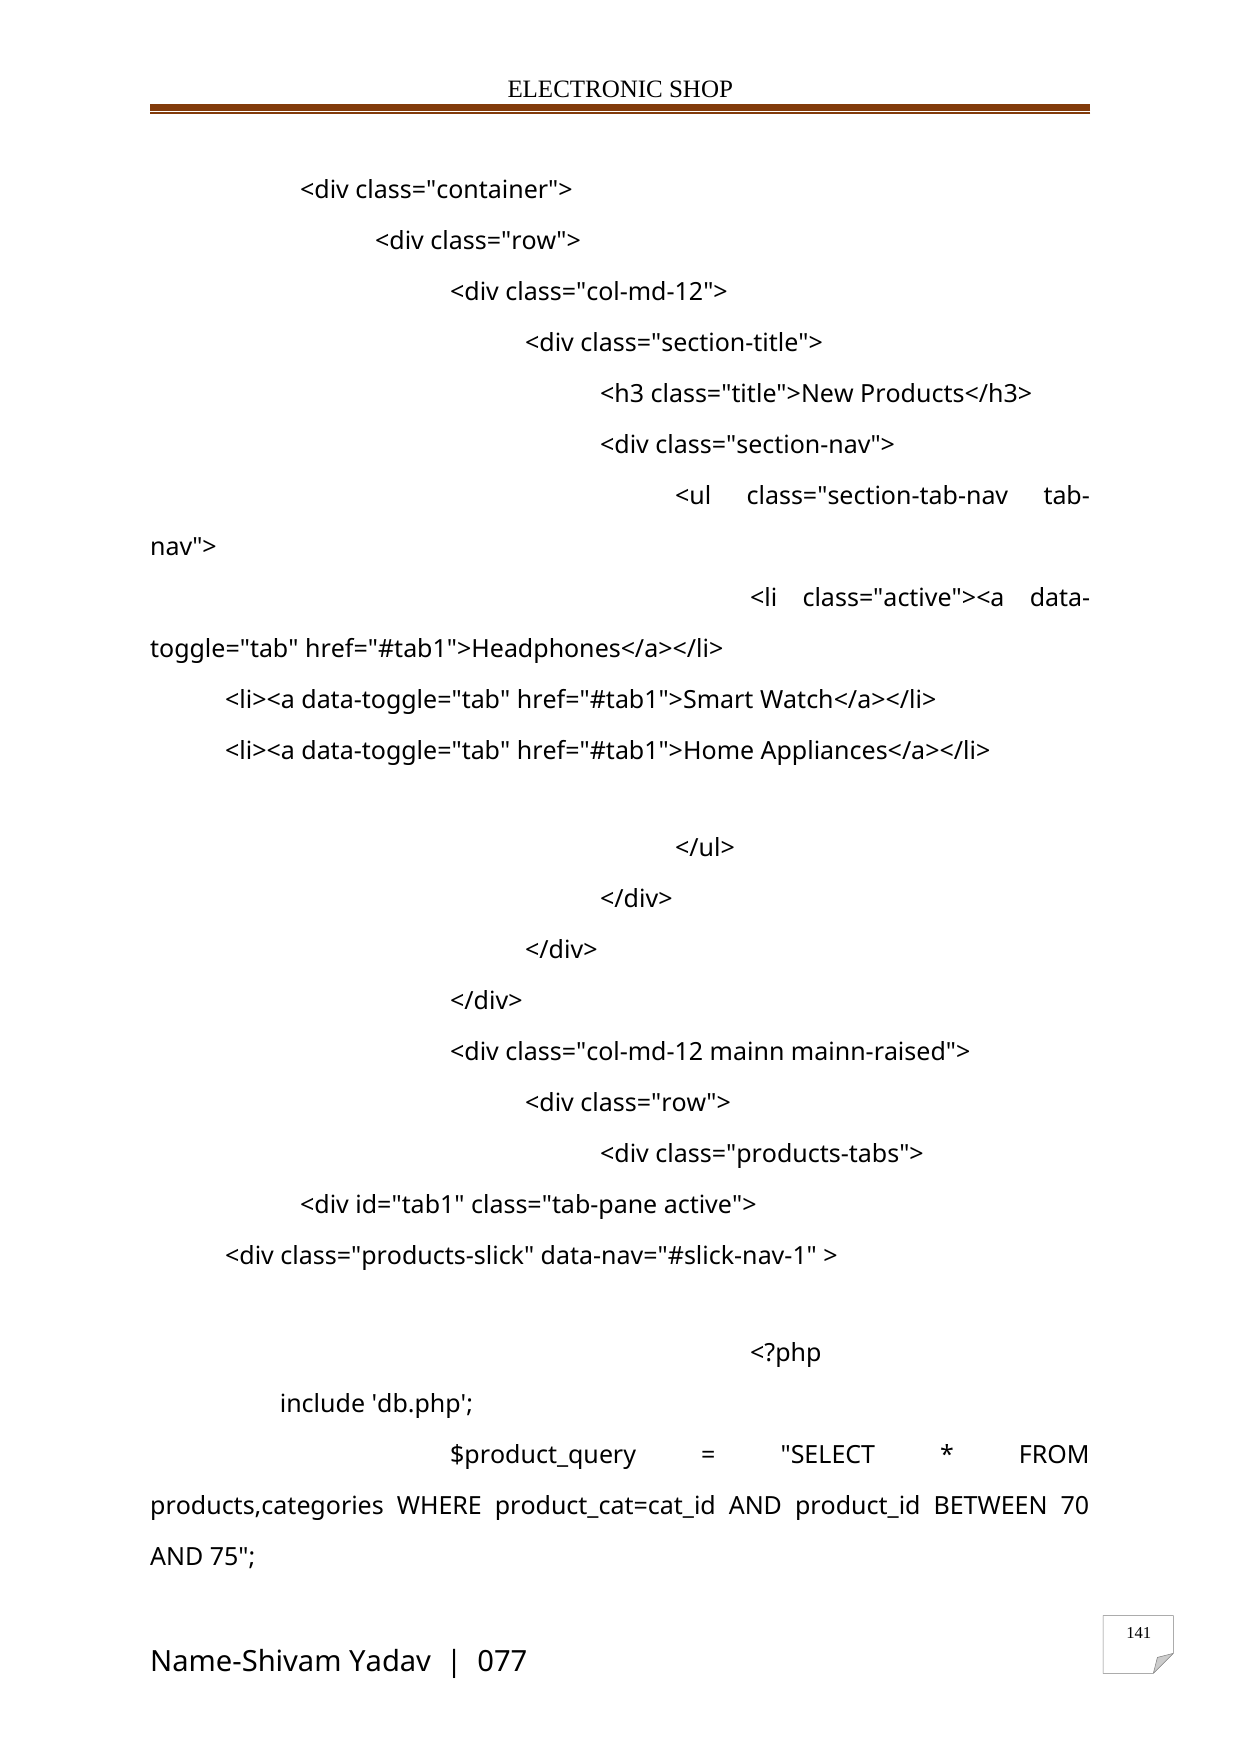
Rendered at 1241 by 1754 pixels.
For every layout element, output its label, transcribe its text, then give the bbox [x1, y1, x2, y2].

text <div class="products-slick" data-nav="#slick-nav-1" > [150, 1238, 1090, 1272]
text <?php [150, 1335, 1090, 1369]
text <li><a data-toggle="tab" href="#tab1">Home Appliances</a></li> [150, 733, 1090, 767]
text <div class="products-tabs"> [150, 1136, 1090, 1170]
text $product_query = "SELECT * FROM products,categories WHERE product_cat=cat_id AND product_id BETWEEN 70 AND 75"; [150, 1437, 1090, 1573]
text <div class="container"> [150, 171, 1090, 206]
text </div> [150, 932, 1090, 966]
text <div id="tab1" class="tab-pane active"> [150, 1187, 1090, 1221]
text <li><a data-toggle="tab" href="#tab1">Smart Watch</a></li> [150, 682, 1090, 716]
text </div> [150, 983, 1090, 1017]
text <div class="row"> [150, 1085, 1090, 1119]
text </ul> [150, 830, 1090, 864]
text <li class="active"><a data-toggle="tab" href="#tab1">Headphones</a></li> [150, 580, 1090, 665]
text <div class="col-md-12 mainn mainn-raised"> [150, 1034, 1090, 1068]
text </div> [150, 881, 1090, 915]
text <h3 class="title">New Products</h3> [150, 376, 1090, 410]
text <div class="col-md-12"> [150, 273, 1090, 308]
text <div class="section-nav"> [150, 427, 1090, 461]
text <ul class="section-tab-nav tab-nav"> [150, 478, 1090, 563]
text <div class="section-title"> [150, 324, 1090, 359]
text include 'db.php'; [150, 1386, 1090, 1420]
text <div class="row"> [150, 222, 1090, 257]
